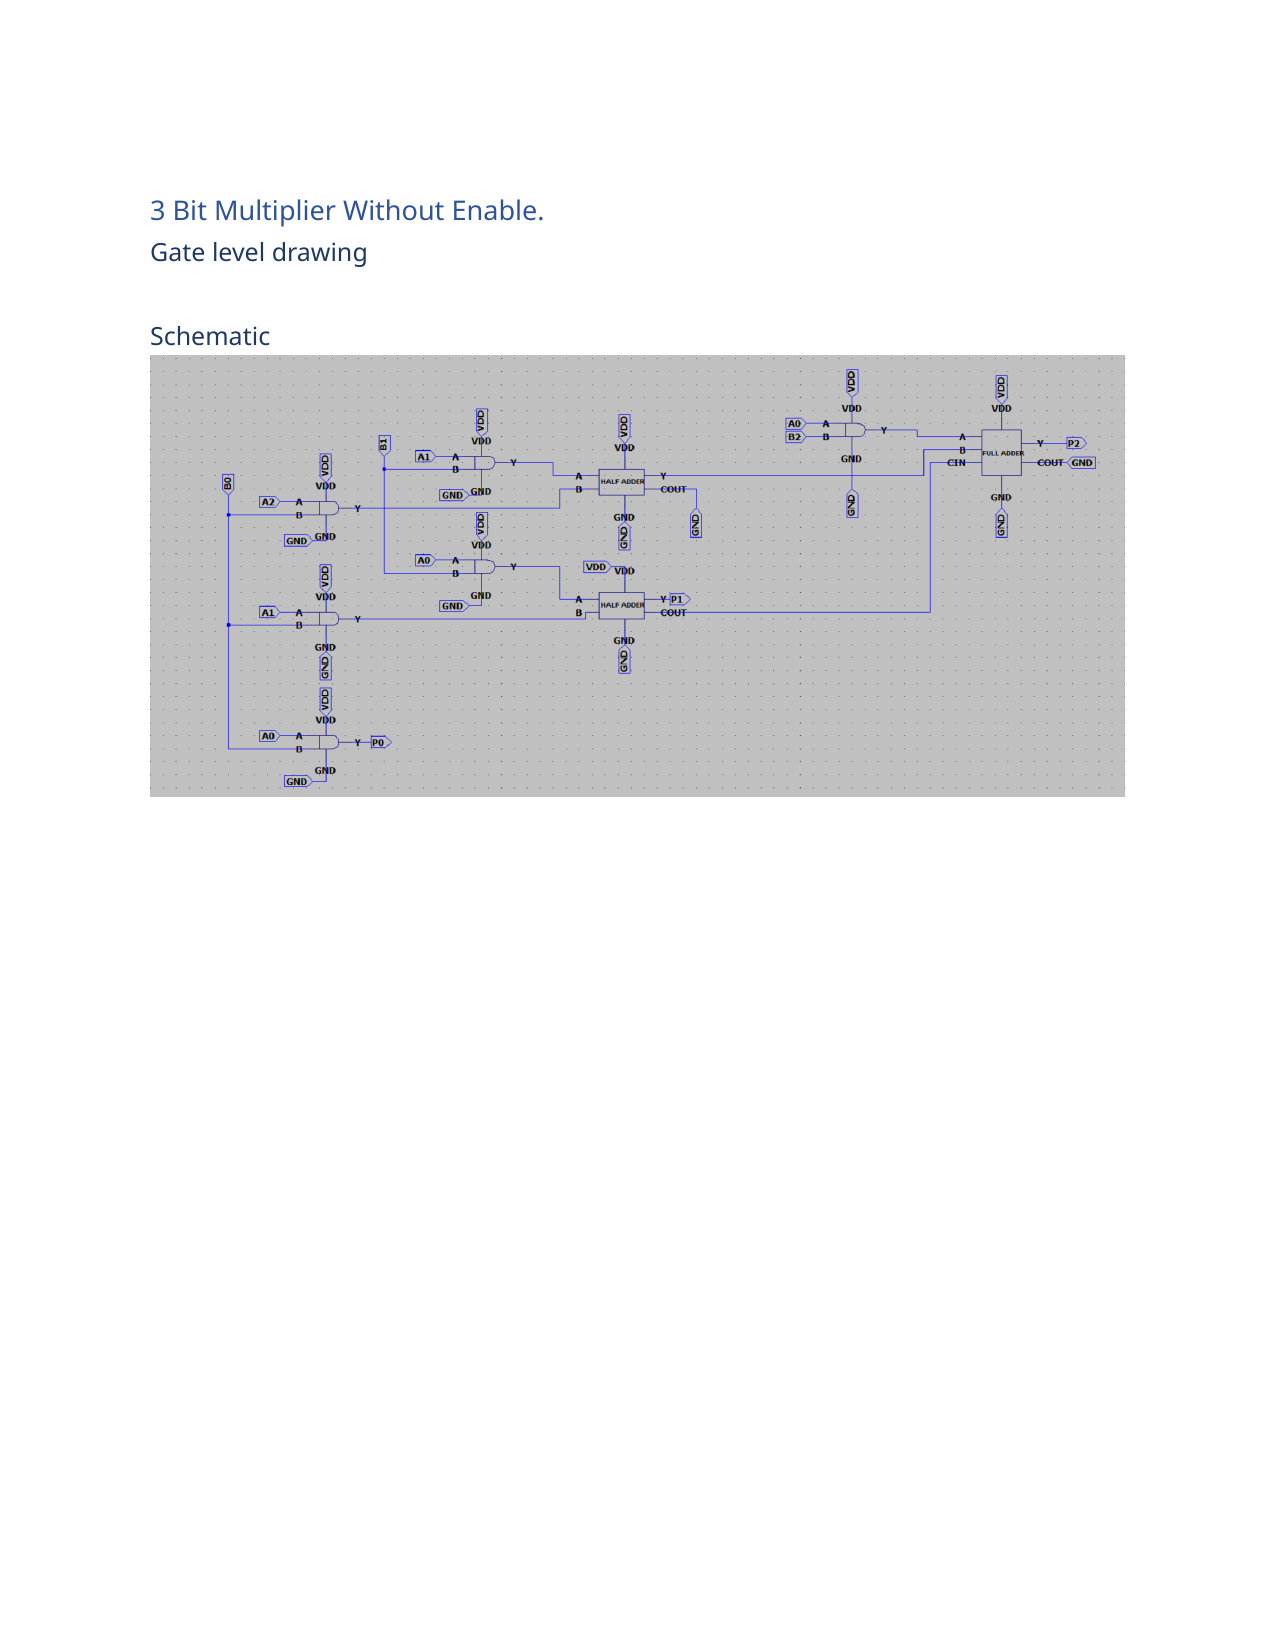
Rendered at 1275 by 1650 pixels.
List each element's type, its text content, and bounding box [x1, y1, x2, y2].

subtitle Schematic [150, 318, 1125, 353]
subtitle Gate level drawing [150, 235, 1125, 269]
picture [150, 355, 1125, 797]
subtitle 3 Bit Multiplier Without Enable. [150, 191, 1125, 228]
